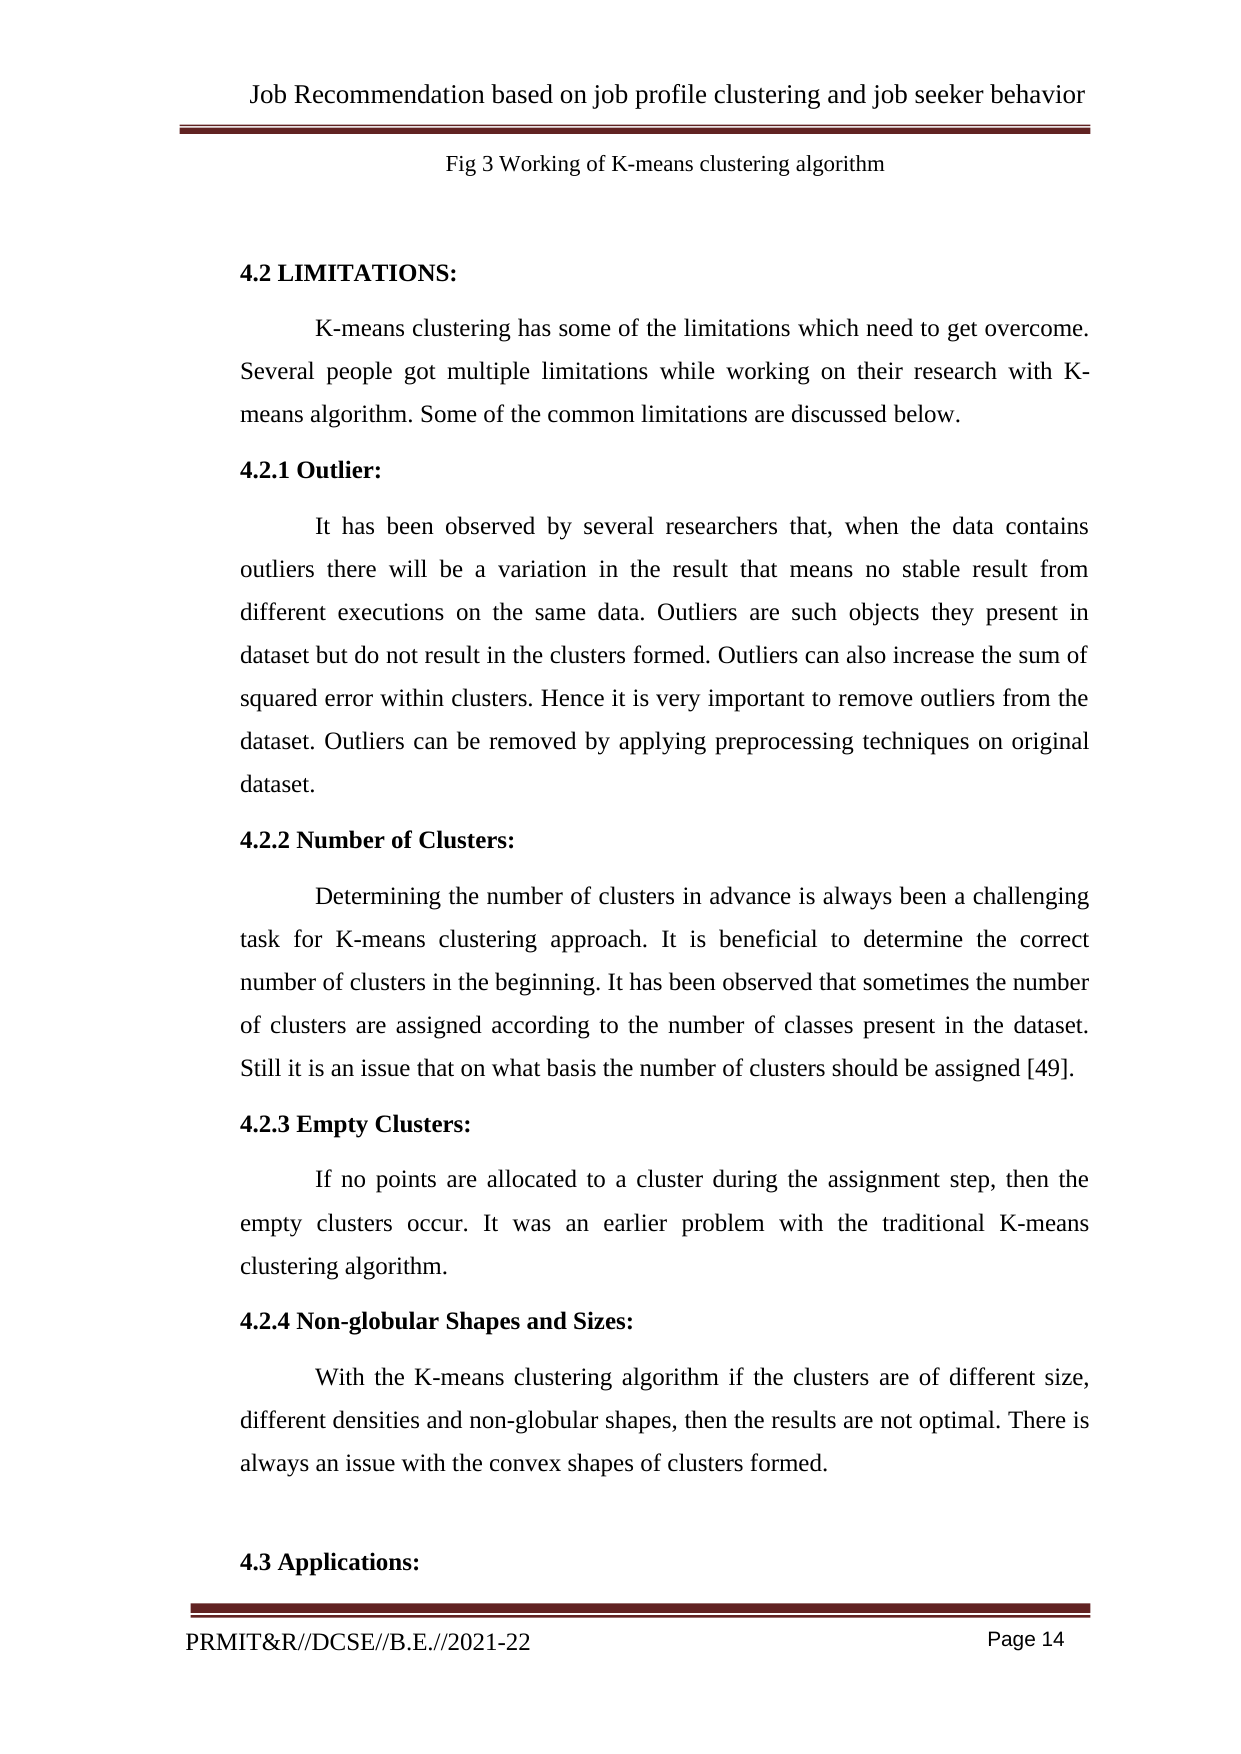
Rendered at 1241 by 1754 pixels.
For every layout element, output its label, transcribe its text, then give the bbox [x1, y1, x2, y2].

text Fig 3 Working of K-means clustering algorithm [240, 150, 1090, 176]
text It has been observed by several researchers that, when the data contains outliers there will be a variation in the result that means no stable result from different executions on the same data. Outliers are such objects they present in dataset but do not result in the clusters formed. Outliers can also increase the sum of squared error within clusters. Hence it is very important to remove outliers from the dataset. Outliers can be removed by applying preprocessing techniques on original dataset. [240, 511, 1090, 798]
text With the K-means clustering algorithm if the clusters are of different size, different densities and non-globular shapes, then the results are not optimal. There is always an issue with the convex shapes of clusters formed. [240, 1362, 1090, 1477]
text 4.2.1 Outlier: [240, 455, 1090, 484]
text 4.2.4 Non-globular Shapes and Sizes: [240, 1306, 1090, 1335]
text 4.3 Applications: [240, 1547, 1090, 1576]
text Determining the number of clusters in advance is always been a challenging task for K-means clustering approach. It is beneficial to determine the correct number of clusters in the beginning. It has been observed that sometimes the number of clusters are assigned according to the number of classes present in the dataset. Still it is an issue that on what basis the number of clusters should be assigned [49]. [240, 881, 1090, 1082]
text 4.2.2 Number of Clusters: [240, 825, 1090, 854]
text If no points are allocated to a cluster during the assignment step, then the empty clusters occur. It was an earlier problem with the traditional K-means clustering algorithm. [240, 1164, 1090, 1279]
text 4.2.3 Empty Clusters: [240, 1109, 1090, 1138]
text K-means clustering has some of the limitations which need to get overcome. Several people got multiple limitations while working on their research with K-means algorithm. Some of the common limitations are discussed below. [240, 313, 1090, 428]
text 4.2 LIMITATIONS: [240, 258, 1090, 286]
